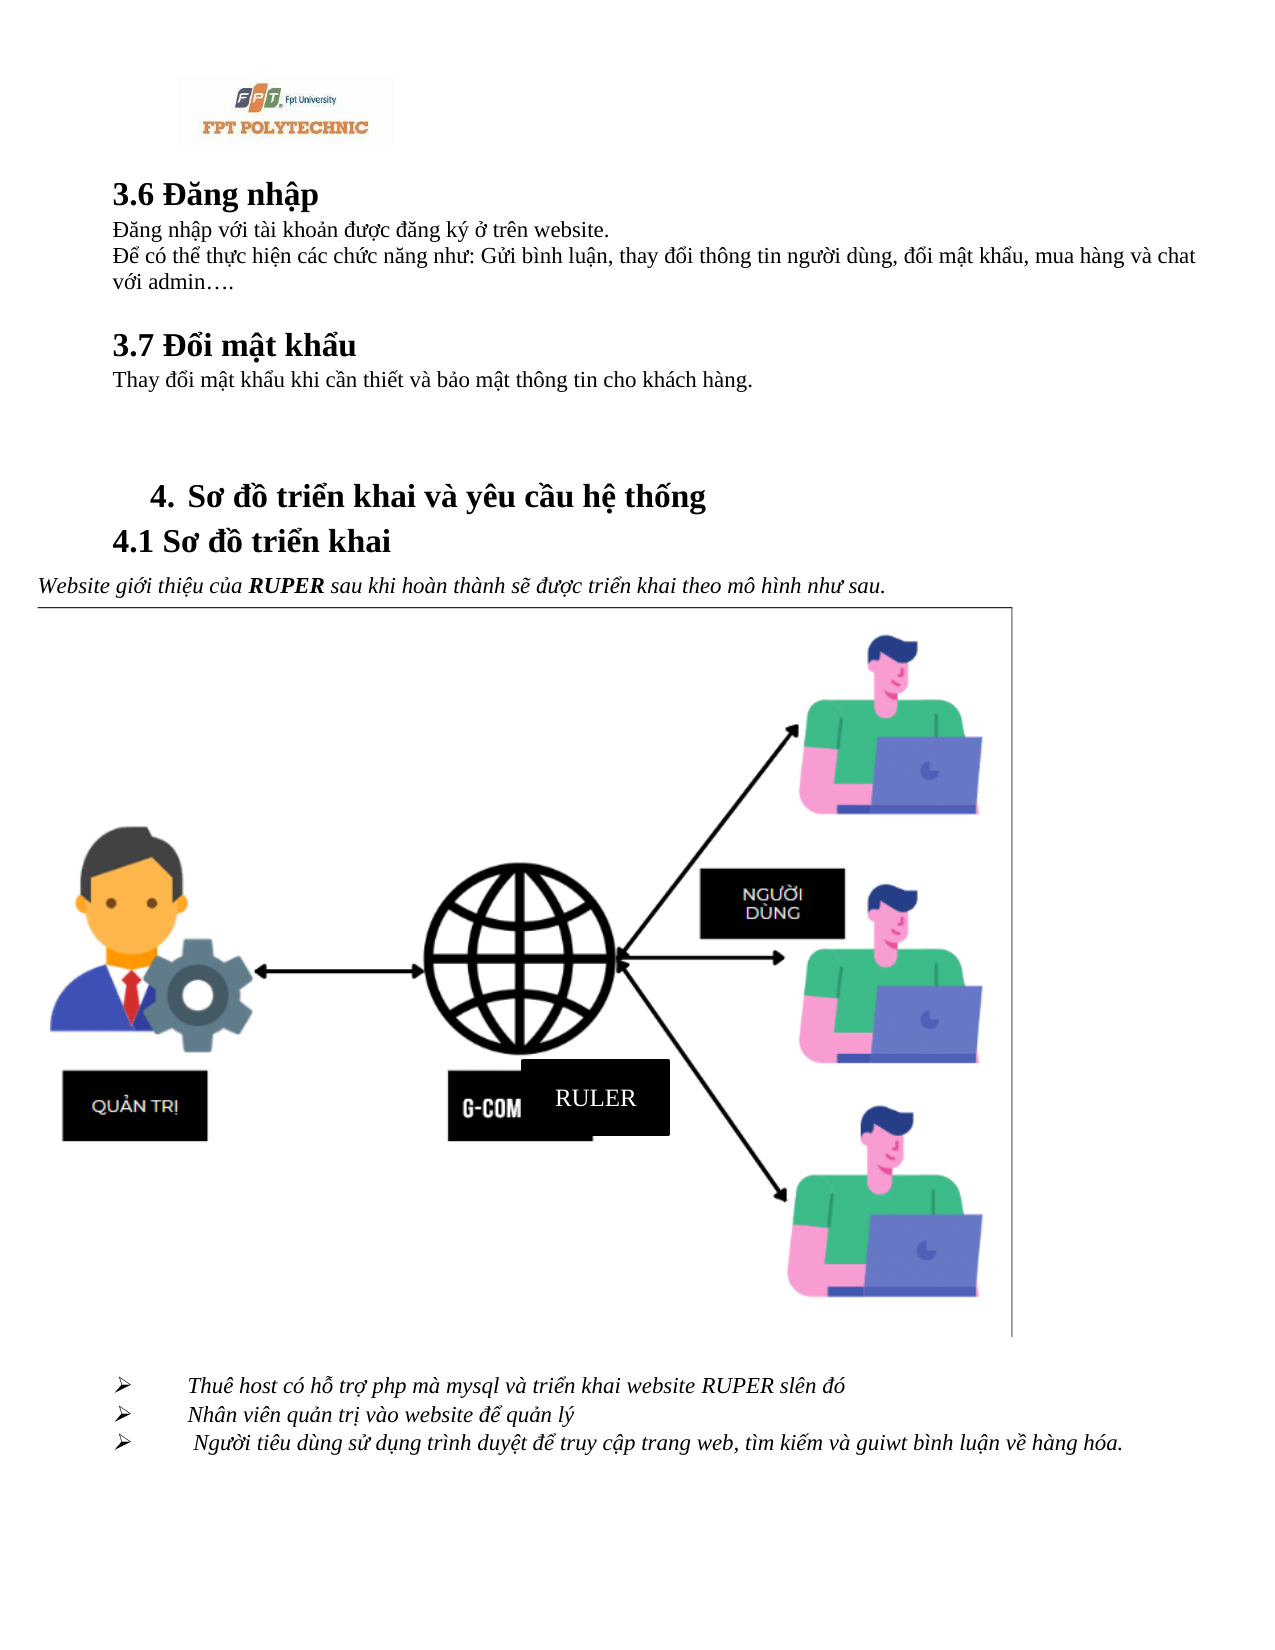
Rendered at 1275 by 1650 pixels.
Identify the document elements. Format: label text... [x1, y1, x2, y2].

text Thay đổi mật khẩu khi cần thiết và bảo mật thông tin cho khách hàng. [112, 367, 1198, 393]
text Để có thể thực hiện các chức năng như: Gửi bình luận, thay đổi thông tin người dùng, đổi mật khẩu, mua hàng và chat với admin…. [112, 242, 1198, 295]
list Website giới thiệu của RUPER sau khi hoàn thành sẽ được triển khai theo mô hình như sau. [37, 572, 1198, 598]
list Thuê host có hỗ trợ php mà mysql và triển khai website RUPER slên đó [112, 1372, 1198, 1399]
list Người tiêu dùng sử dụng trình duyệt để truy cập trang web, tìm kiếm và guiwt bình luận về hàng hóa. [112, 1429, 1198, 1456]
picture [177, 75, 395, 146]
subtitle 3.7 Đổi mật khẩu [112, 325, 1198, 363]
list Nhân viên quản trị vào website để quản lý [112, 1401, 1198, 1427]
subtitle 3.6 Đăng nhập [112, 174, 1198, 213]
subtitle 4.1 Sơ đồ triển khai [112, 522, 1198, 560]
text Đăng nhập với tài khoản được đăng ký ở trên website. [112, 216, 1198, 242]
picture [37, 607, 1013, 1337]
subtitle Sơ đồ triển khai và yêu cầu hệ thống [150, 476, 1198, 514]
